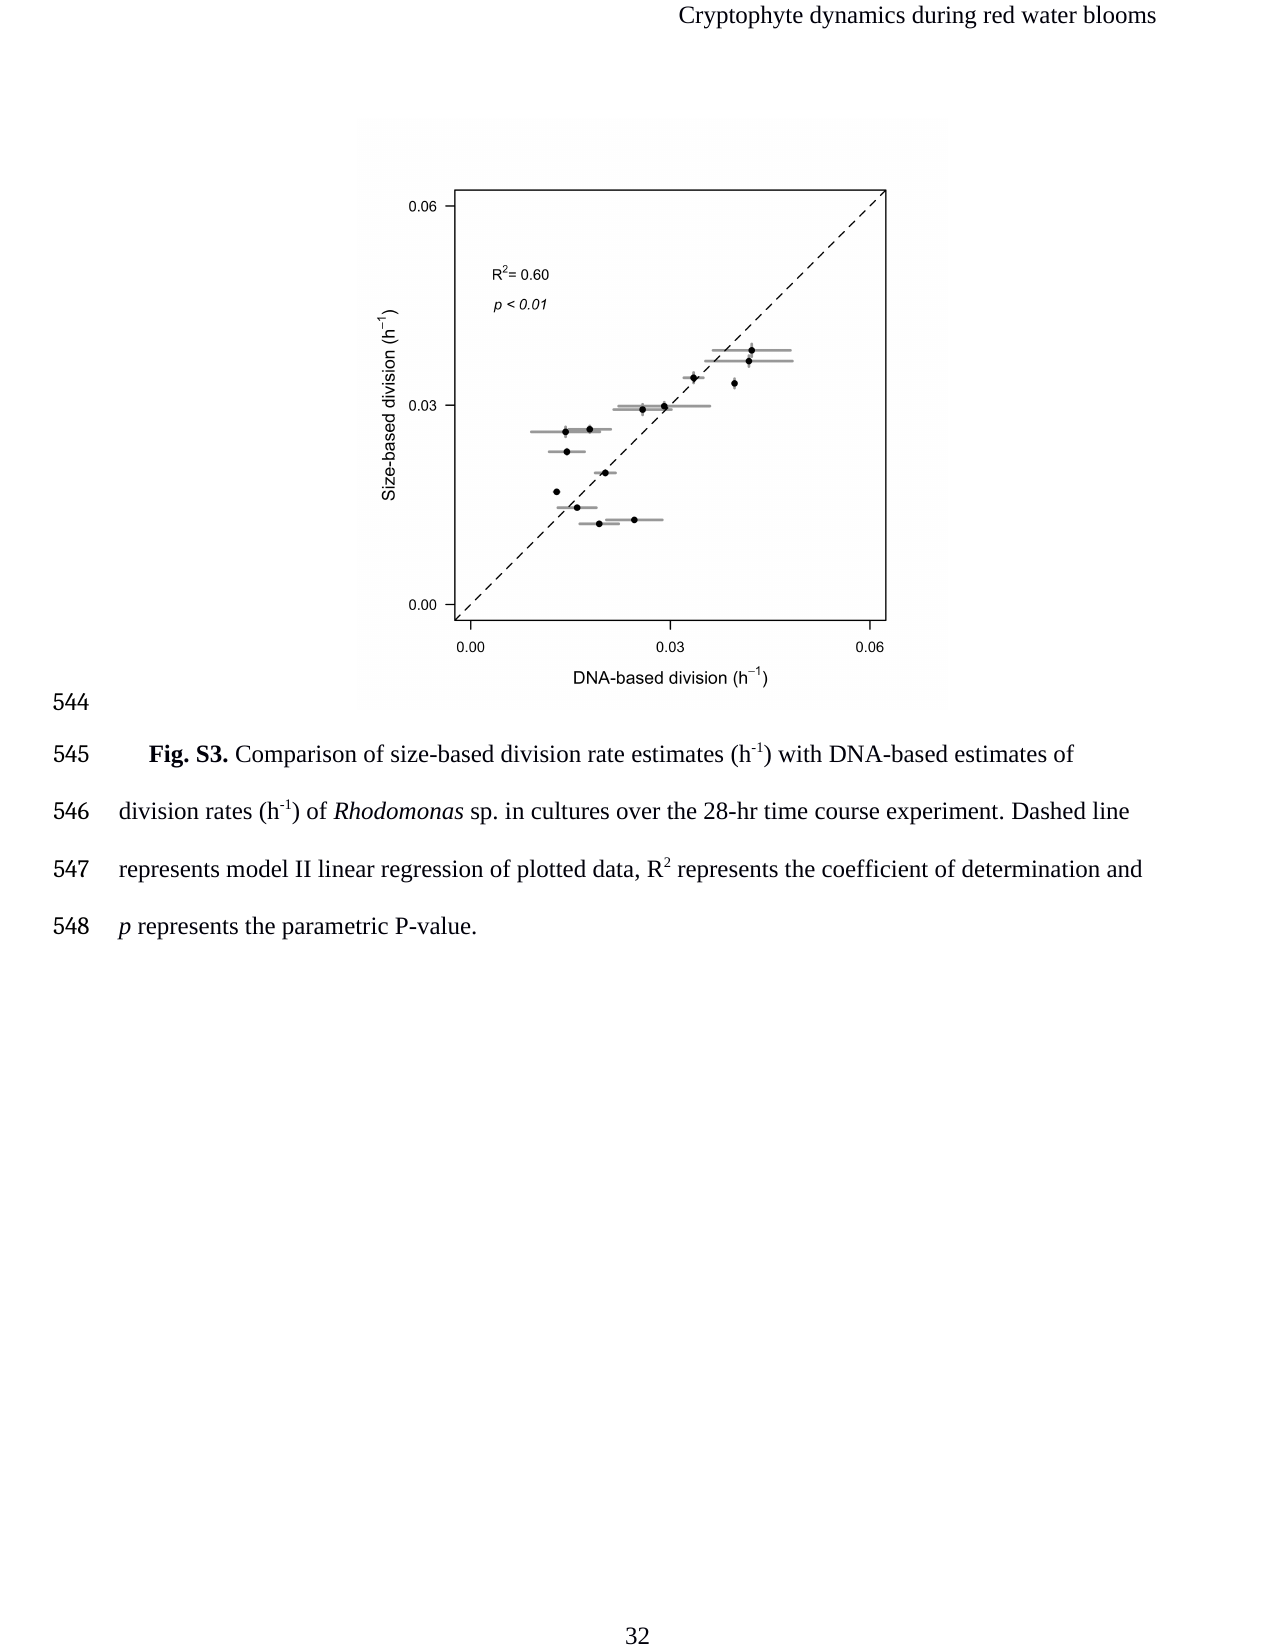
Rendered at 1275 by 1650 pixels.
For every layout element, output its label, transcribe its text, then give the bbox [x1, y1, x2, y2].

picture [356, 118, 949, 710]
text Fig. S3. Comparison of size-based division rate estimates (h-1) with DNA-based estimates of division rates (h-1) of Rhodomonas sp. in cultures over the 28-hr time course experiment. Dashed line represents model II linear regression of plotted data, R2 represents the coefficient of determination and p represents the parametric P-value. [118, 739, 1156, 940]
